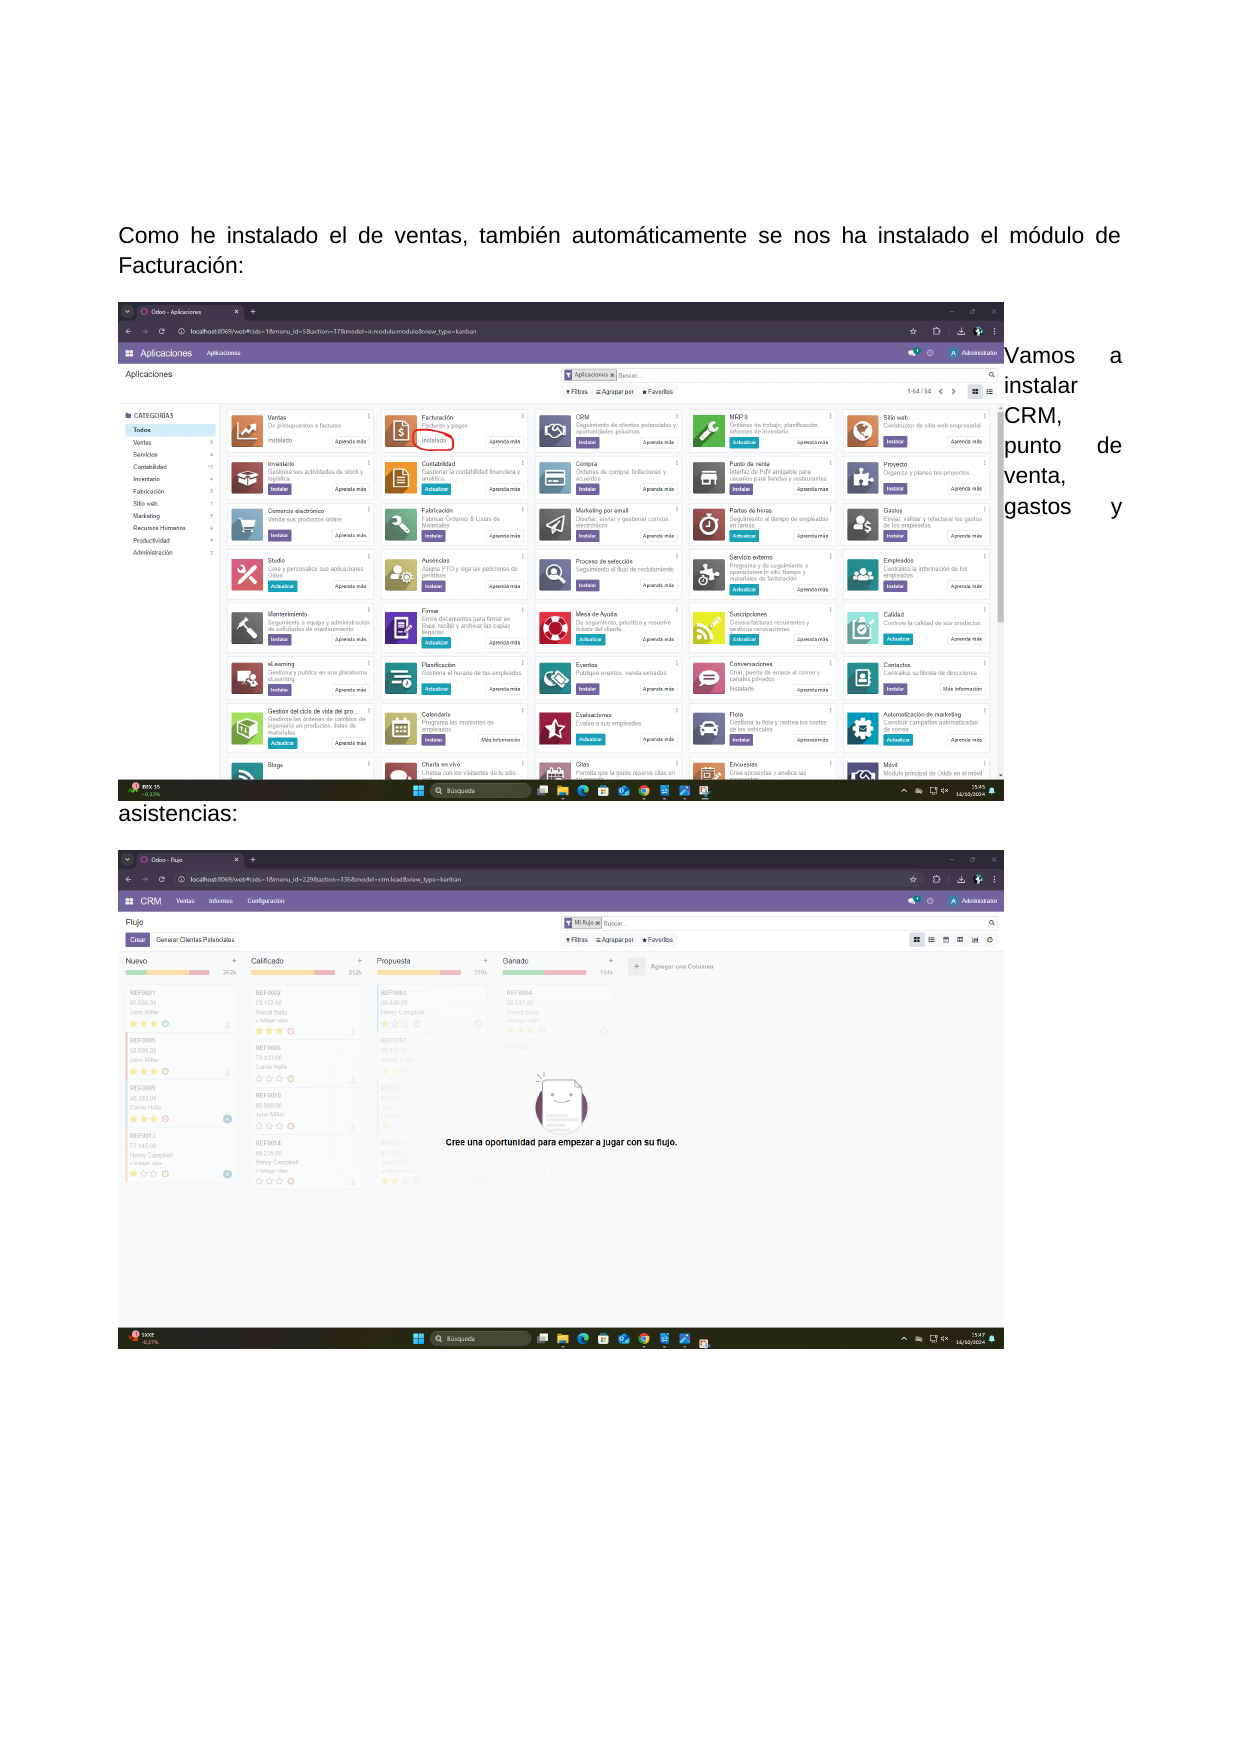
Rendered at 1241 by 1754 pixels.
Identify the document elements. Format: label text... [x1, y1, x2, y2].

text Como he instalado el de ventas, también automáticamente se nos ha instalado el módulo de Facturación: [118, 222, 1122, 278]
picture [118, 850, 1004, 1349]
picture [118, 302, 1004, 801]
